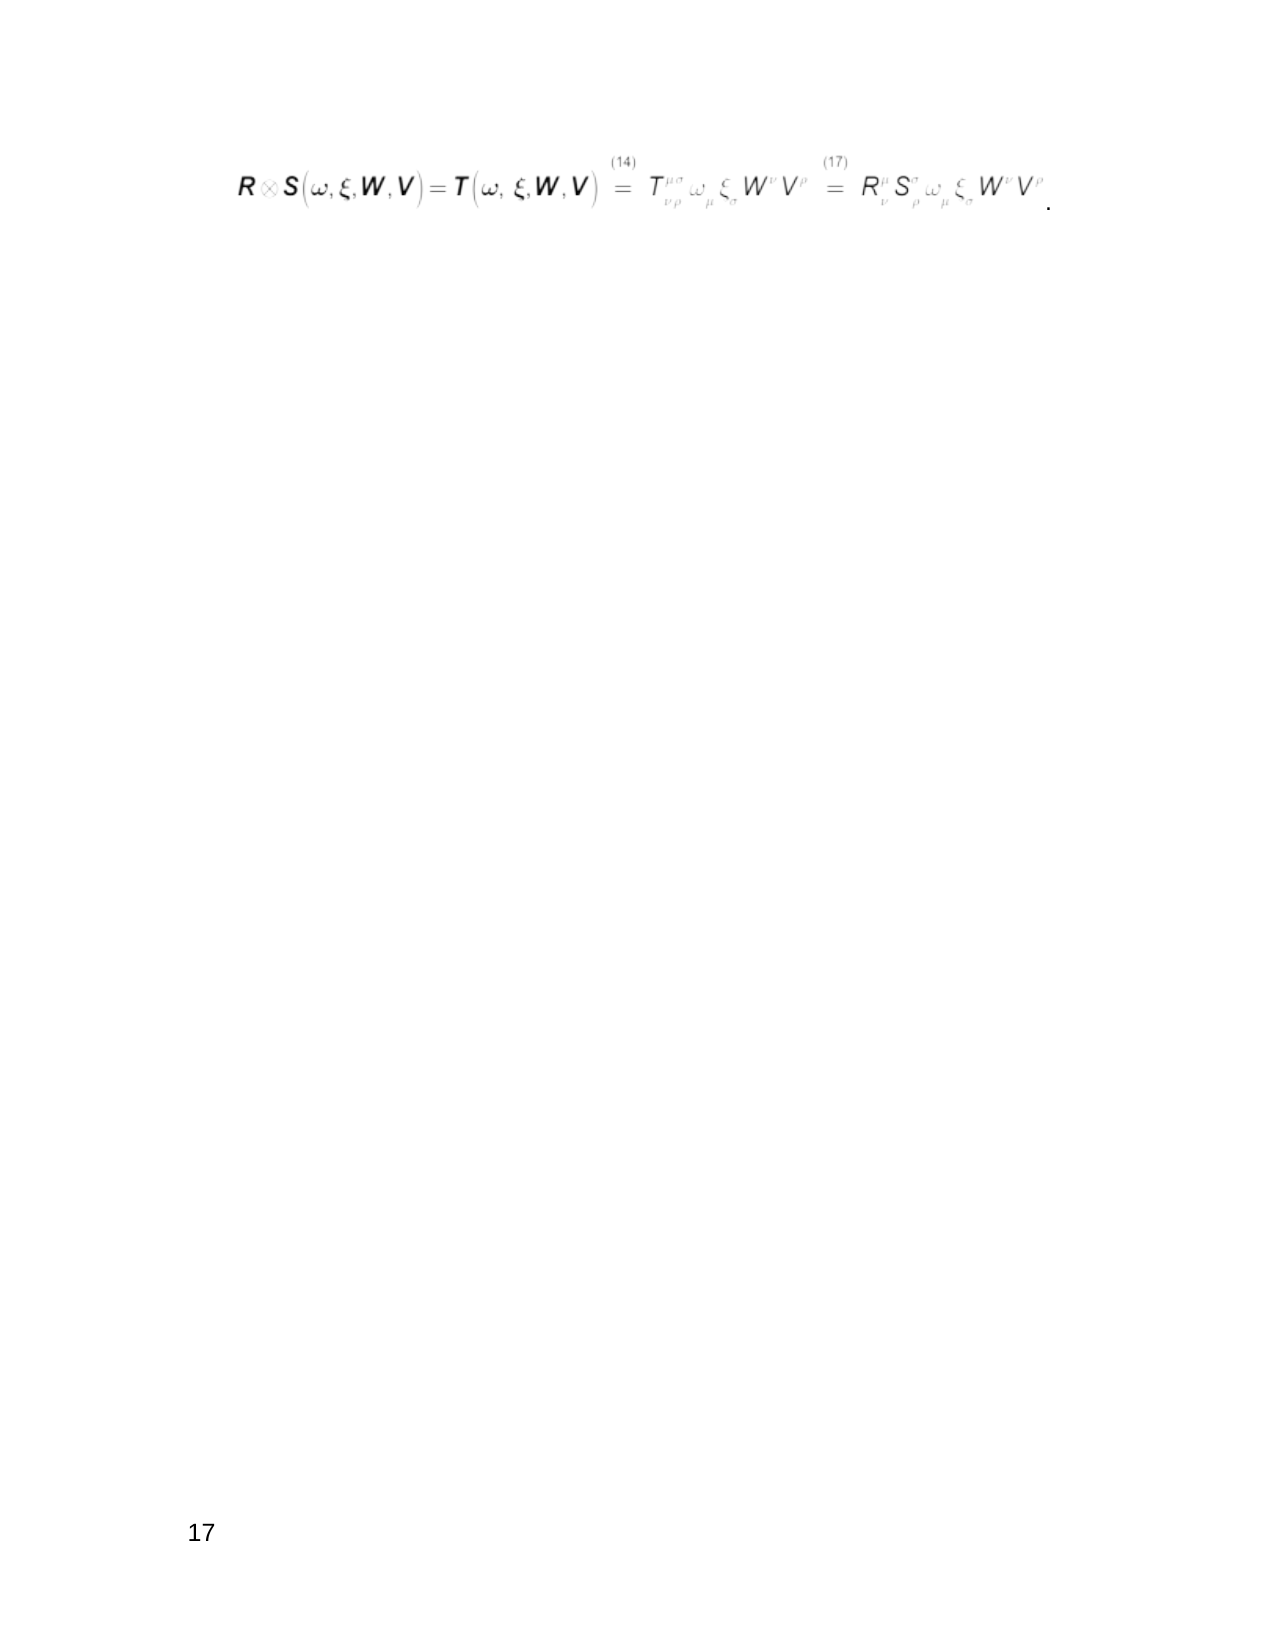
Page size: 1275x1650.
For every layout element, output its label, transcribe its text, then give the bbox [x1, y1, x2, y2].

text . [187, 150, 1087, 216]
